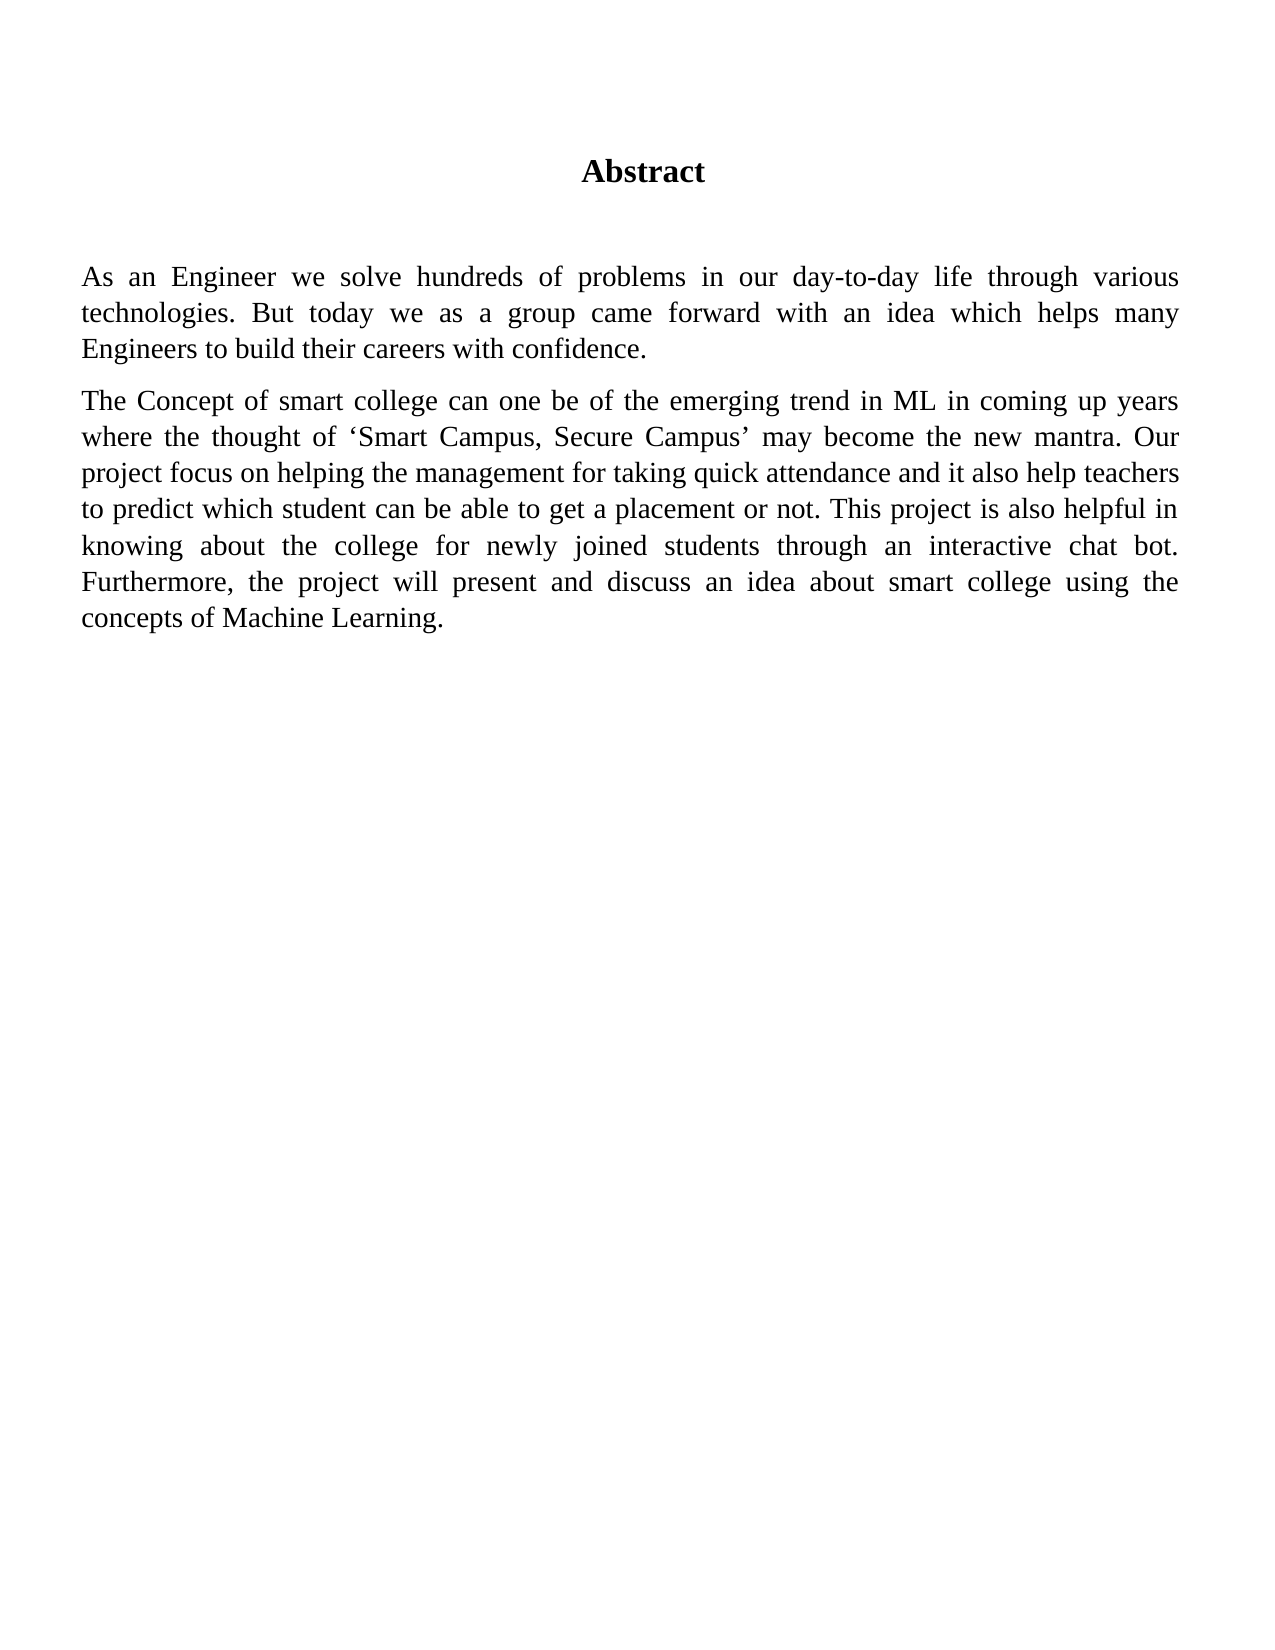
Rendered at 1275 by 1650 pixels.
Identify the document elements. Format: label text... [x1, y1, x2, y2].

subtitle Abstract [81, 151, 1111, 189]
text The Concept of smart college can one be of the emerging trend in ML in coming up years where the thought of ‘Smart Campus, Secure Campus’ may become the new mantra. Our project focus on helping the management for taking quick attendance and it also help teachers to predict which student can be able to get a placement or not. This project is also helpful in knowing about the college for newly joined students through an interactive chat bot. Furthermore, the project will present and discuss an idea about smart college using the concepts of Machine Learning. [81, 383, 1181, 634]
text As an Engineer we solve hundreds of problems in our day-to-day life through various technologies. But today we as a group came forward with an idea which helps many Engineers to build their careers with confidence. [81, 259, 1181, 364]
